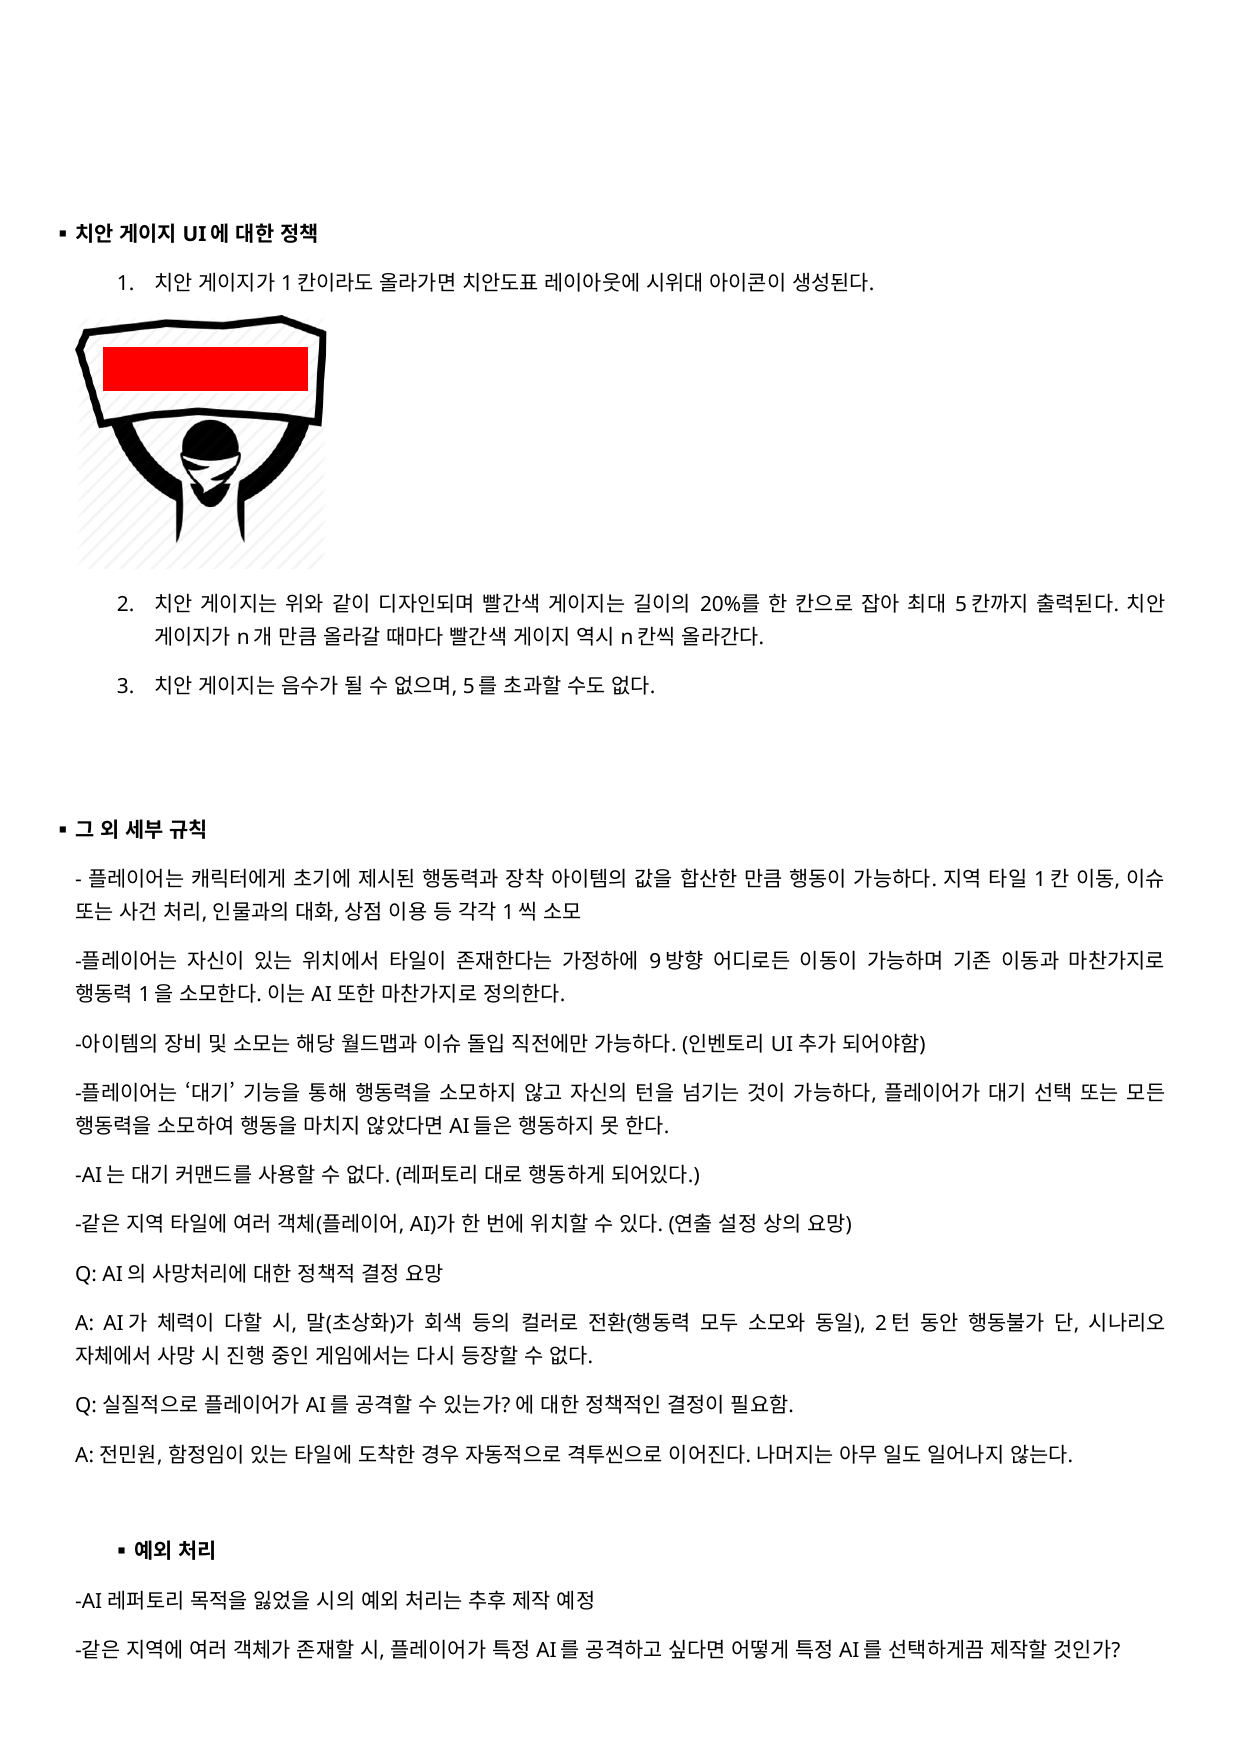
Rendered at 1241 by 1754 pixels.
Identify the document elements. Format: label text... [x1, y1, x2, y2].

picture [75, 315, 327, 569]
text A: 전민원, 함정임이 있는 타일에 도착한 경우 자동적으로 격투씬으로 이어진다. 나머지는 아무 일도 일어나지 않는다. [75, 1438, 1165, 1468]
text -AI 레퍼토리 목적을 잃었을 시의 예외 처리는 추후 제작 예정 [75, 1584, 1165, 1614]
list 예외 처리 [117, 1534, 1165, 1565]
list 치안 게이지는 위와 같이 디자인되며 빨간색 게이지는 길이의 20%를 한 칸으로 잡아 최대 5칸까지 출력된다. 치안 게이지가 n개 만큼 올라갈 때마다 빨간색 게이지 역시 n칸씩 올라간다. [117, 587, 1165, 650]
text -같은 지역 타일에 여러 객체(플레이어, AI)가 한 번에 위치할 수 있다. (연출 설정 상의 요망) [75, 1208, 1165, 1238]
text -AI는 대기 커맨드를 사용할 수 없다. (레퍼토리 대로 행동하게 되어있다.) [75, 1158, 1165, 1189]
list 치안 게이지가 1칸이라도 올라가면 치안도표 레이아웃에 시위대 아이콘이 생성된다. [117, 266, 1165, 297]
text 그 외 세부 규칙 [58, 813, 1165, 844]
text -같은 지역에 여러 객체가 존재할 시, 플레이어가 특정 AI를 공격하고 싶다면 어떻게 특정 AI를 선택하게끔 제작할 것인가? [75, 1633, 1165, 1663]
text Q: AI의 사망처리에 대한 정책적 결정 요망 [75, 1257, 1165, 1287]
text -플레이어는 자신이 있는 위치에서 타일이 존재한다는 가정하에 9방향 어디로든 이동이 가능하며 기존 이동과 마찬가지로 행동력 1을 소모한다. 이는 AI 또한 마찬가지로 정의한다. [75, 945, 1165, 1008]
text Q: 실질적으로 플레이어가 AI를 공격할 수 있는가? 에 대한 정책적인 결정이 필요함. [75, 1388, 1165, 1419]
text - 플레이어는 캐릭터에게 초기에 제시된 행동력과 장착 아이템의 값을 합산한 만큼 행동이 가능하다. 지역 타일 1칸 이동, 이슈 또는 사건 처리, 인물과의 대화, 상점 이용 등 각각 1씩 소모 [75, 863, 1165, 926]
text -아이템의 장비 및 소모는 해당 월드맵과 이슈 돌입 직전에만 가능하다. (인벤토리 UI 추가 되어야함) [75, 1027, 1165, 1057]
list 치안 게이지는 음수가 될 수 없으며, 5를 초과할 수도 없다. [117, 669, 1165, 700]
text -플레이어는 ‘대기’ 기능을 통해 행동력을 소모하지 않고 자신의 턴을 넘기는 것이 가능하다, 플레이어가 대기 선택 또는 모든 행동력을 소모하여 행동을 마치지 않았다면 AI들은 행동하지 못 한다. [75, 1076, 1165, 1139]
text 치안 게이지 UI에 대한 정책 [58, 217, 1165, 247]
text A: AI가 체력이 다할 시, 말(초상화)가 회색 등의 컬러로 전환(행동력 모두 소모와 동일), 2턴 동안 행동불가 단, 시나리오 자체에서 사망 시 진행 중인 게임에서는 다시 등장할 수 없다. [75, 1306, 1165, 1369]
